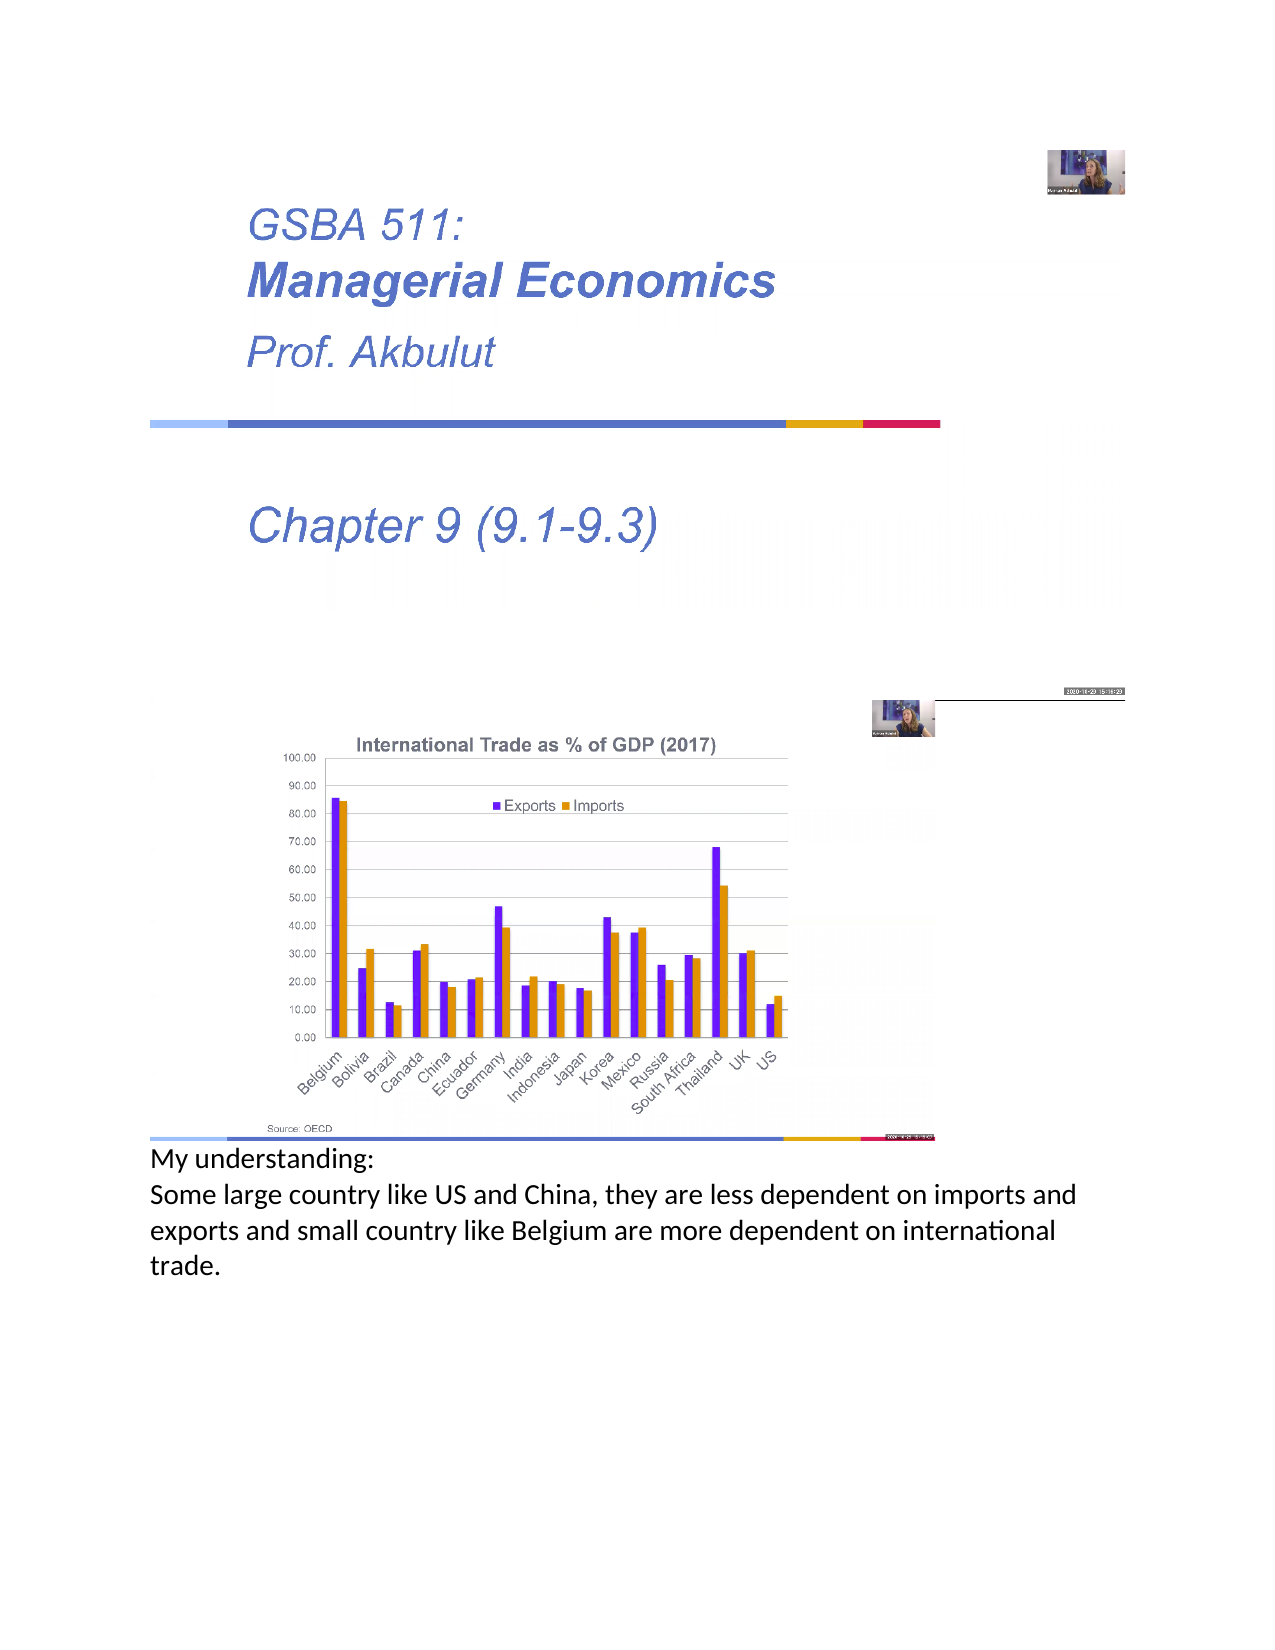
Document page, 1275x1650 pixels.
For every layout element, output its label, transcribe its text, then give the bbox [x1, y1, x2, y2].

text My understanding: [150, 1140, 1125, 1176]
picture [150, 150, 1125, 1141]
text Some large country like US and China, they are less dependent on imports and exports and small country like Belgium are more dependent on international trade. [150, 1176, 1125, 1283]
